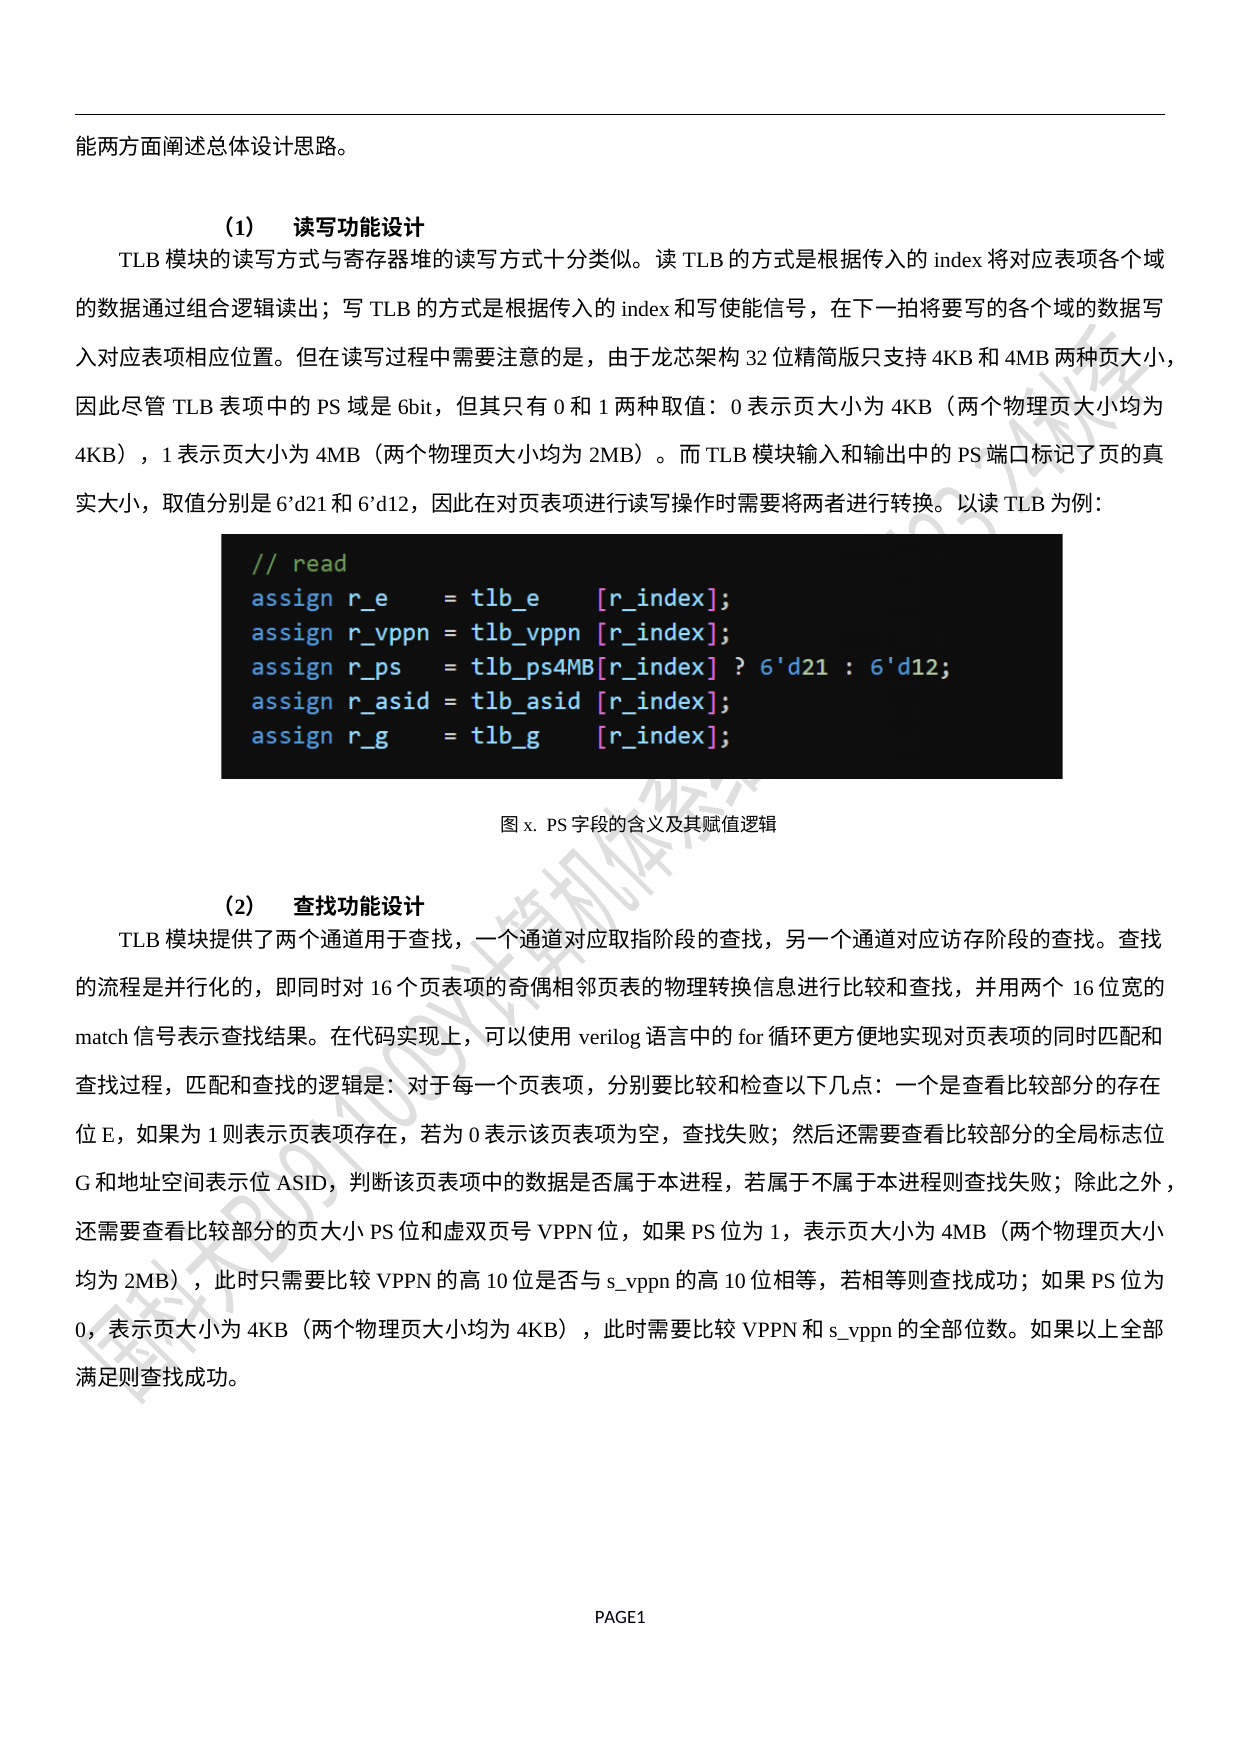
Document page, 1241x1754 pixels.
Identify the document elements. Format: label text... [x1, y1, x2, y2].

list 查找功能设计 [212, 889, 1165, 921]
text 图x. PS字段的含义及其赋值逻辑 [75, 807, 1165, 840]
list 读写功能设计 [212, 209, 1165, 242]
text TLB模块的读写方式与寄存器堆的读写方式十分类似。读TLB的方式是根据传入的index将对应表项各个域的数据通过组合逻辑读出；写TLB的方式是根据传入的index和写使能信号，在下一拍将要写的各个域的数据写入对应表项相应位置。但在读写过程中需要注意的是，由于龙芯架构32位精简版只支持4KB和4MB两种页大小，因此尽管TLB表项中的PS域是6bit，但其只有0和1两种取值：0表示页大小为4KB（两个物理页大小均为4KB），1表示页大小为4MB（两个物理页大小均为2MB）。而TLB模块输入和输出中的PS端口标记了页的真实大小，取值分别是6’d21和6’d12，因此在对页表项进行读写操作时需要将两者进行转换。以读TLB为例： [75, 242, 1165, 518]
picture [221, 534, 1063, 779]
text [75, 129, 1165, 161]
text TLB模块提供了两个通道用于查找，一个通道对应取指阶段的查找，另一个通道对应访存阶段的查找。查找的流程是并行化的，即同时对16个页表项的奇偶相邻页表的物理转换信息进行比较和查找，并用两个16位宽的match信号表示查找结果。在代码实现上，可以使用verilog语言中的for循环更方便地实现对页表项的同时匹配和查找过程，匹配和查找的逻辑是：对于每一个页表项，分别要比较和检查以下几点：一个是查看比较部分的存在位E，如果为1则表示页表项存在，若为0表示该页表项为空，查找失败；然后还需要查看比较部分的全局标志位G和地址空间表示位ASID，判断该页表项中的数据是否属于本进程，若属于不属于本进程则查找失败；除此之外，还需要查看比较部分的页大小PS位和虚双页号VPPN位，如果PS位为1，表示页大小为4MB（两个物理页大小均为2MB），此时只需要比较VPPN的高10位是否与s_vppn的高10位相等，若相等则查找成功；如果PS位为0，表示页大小为4KB（两个物理页大小均为4KB），此时需要比较VPPN和s_vppn的全部位数。如果以上全部满足则查找成功。 [75, 921, 1165, 1392]
